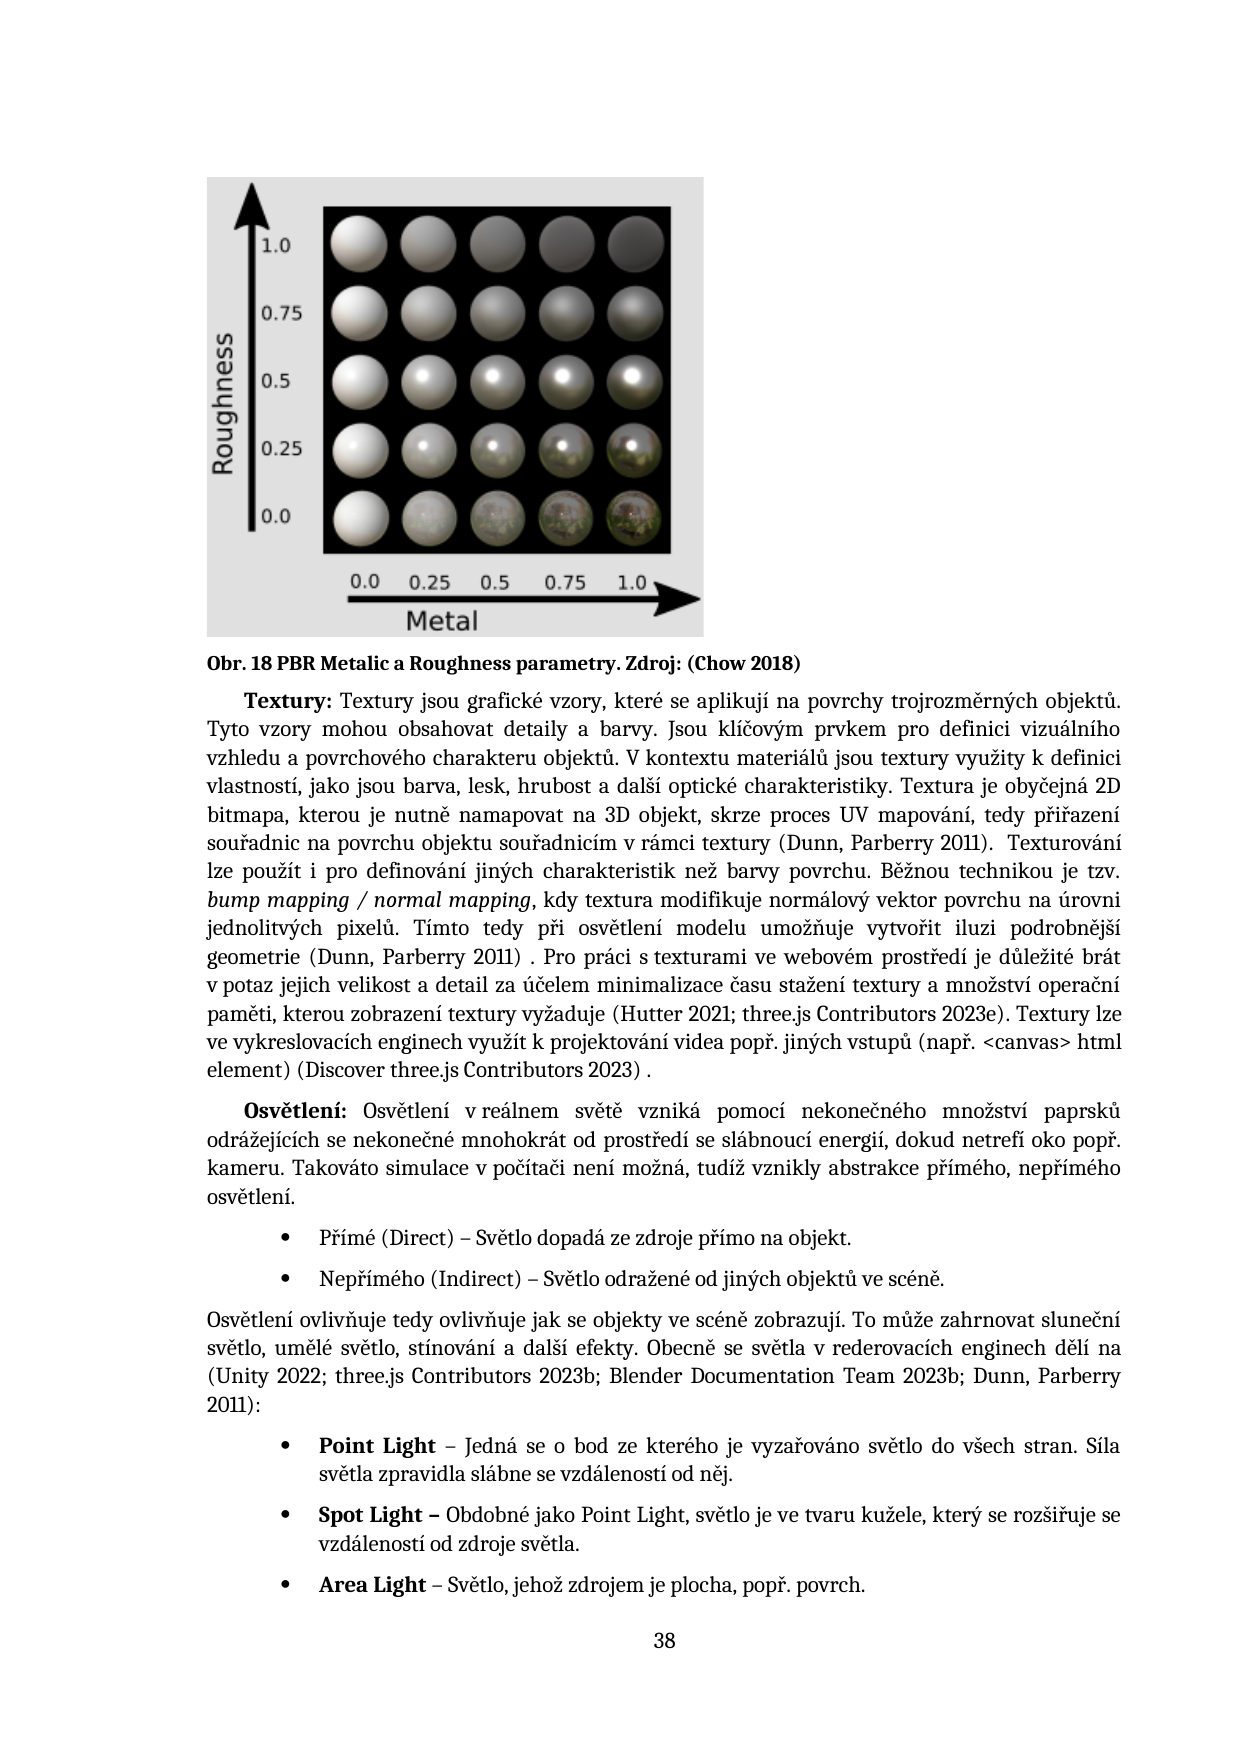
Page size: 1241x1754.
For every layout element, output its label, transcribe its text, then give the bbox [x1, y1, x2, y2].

list Přímé (Direct) – Světlo dopadá ze zdroje přímo na objekt. [281, 1224, 1122, 1251]
list Area Light – Světlo, jehož zdrojem je plocha, popř. povrch. [281, 1571, 1122, 1598]
text Obr. 18 PBR Metalic a Roughness parametry. Zdroj: (Chow 2018) [207, 651, 1122, 675]
text Osvětlení ovlivňuje tedy ovlivňuje jak se objekty ve scéně zobrazují. To může zahrnovat sluneční světlo, umělé světlo, stínování a další efekty. Obecně se světla v rederovacích enginech dělí na (Unity 2022; three.js Contributors 2023b; Blender Documentation Team 2023b; Dunn, Parberry 2011): [207, 1306, 1122, 1418]
list Nepřímého (Indirect) – Světlo odražené od jiných objektů ve scéně. [281, 1265, 1122, 1292]
list Point Light – Jedná se o bod ze kterého je vyzařováno světlo do všech stran. Síla světla zpravidla slábne se vzdáleností od něj. [281, 1433, 1122, 1487]
text Textury: Textury jsou grafické vzory, které se aplikují na povrchy trojrozměrných objektů. Tyto vzory mohou obsahovat detaily a barvy. Jsou klíčovým prvkem pro definici vizuálního vzhledu a povrchového charakteru objektů. V kontextu materiálů jsou textury využity k definici vlastností, jako jsou barva, lesk, hrubost a další optické charakteristiky. Textura je obyčejná 2D bitmapa, kterou je nutně namapovat na 3D objekt, skrze proces UV mapování, tedy přiřazení souřadnic na povrchu objektu souřadnicím v rámci textury (Dunn, Parberry 2011). Texturování lze použít i pro definování jiných charakteristik než barvy povrchu. Běžnou technikou je tzv. bump mapping / normal mapping, kdy textura modifikuje normálový vektor povrchu na úrovni jednolitvých pixelů. Tímto tedy při osvětlení modelu umožňuje vytvořit iluzi podrobnější geometrie (Dunn, Parberry 2011) . Pro práci s texturami ve webovém prostředí je důležité brát v potaz jejich velikost a detail za účelem minimalizace času stažení textury a množství operační paměti, kterou zobrazení textury vyžaduje (Hutter 2021; three.js Contributors 2023e). Textury lze ve vykreslovacích enginech využít k projektování videa popř. jiných vstupů (např. <canvas> html element) (Discover three.js Contributors 2023) . [207, 688, 1122, 1084]
list Spot Light – Obdobné jako Point Light, světlo je ve tvaru kužele, který se rozšiřuje se vzdáleností od zdroje světla. [281, 1502, 1122, 1557]
text Osvětlení: Osvětlení v reálnem světě vzniká pomocí nekonečného množství paprsků odrážejících se nekonečné mnohokrát od prostředí se slábnoucí energií, dokud netrefí oko popř. kameru. Takováto simulace v počítači není možná, tudíž vznikly abstrakce přímého, nepřímého osvětlení. [207, 1098, 1122, 1210]
picture [206, 177, 704, 637]
